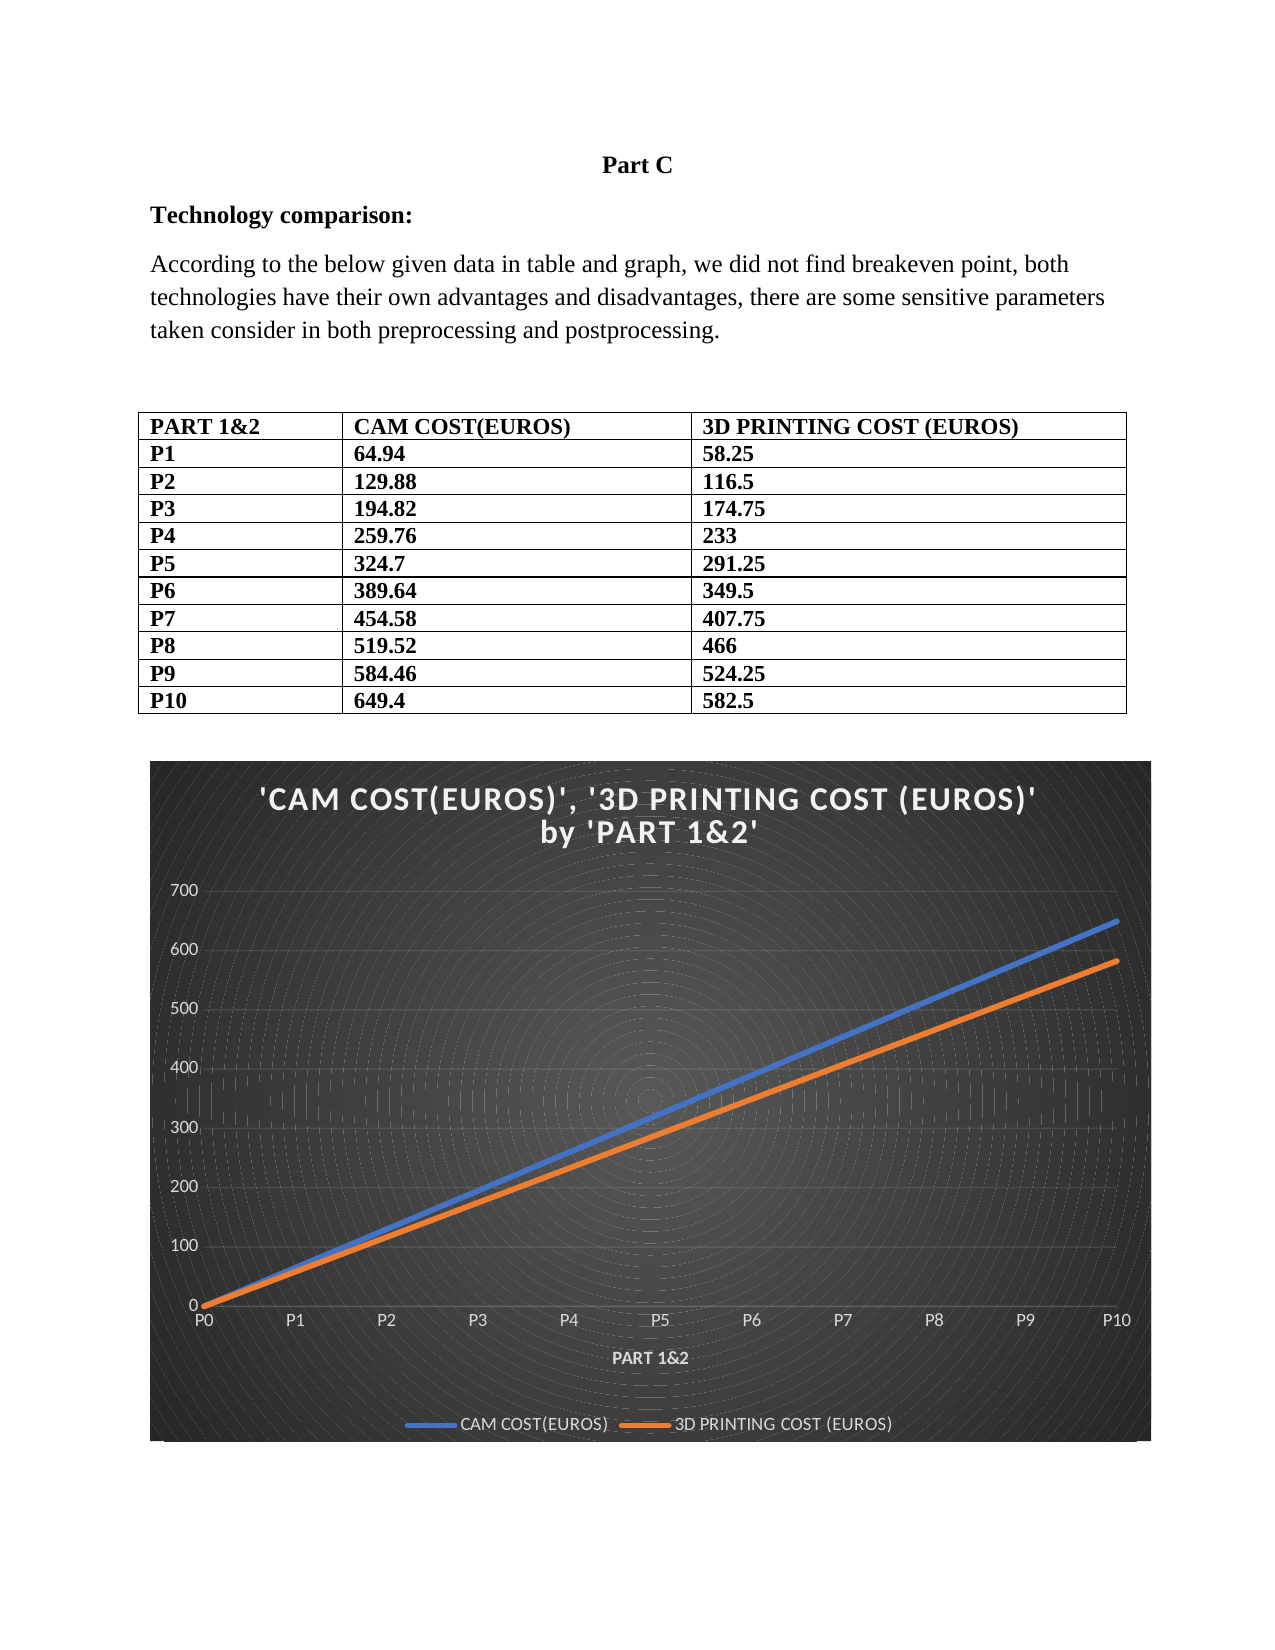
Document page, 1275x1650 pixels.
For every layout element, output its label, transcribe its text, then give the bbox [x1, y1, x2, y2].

table_cell 291.25 [692, 550, 1126, 576]
table_cell 454.58 [343, 605, 691, 631]
table_cell P9 [139, 660, 342, 686]
table_cell P2 [139, 468, 342, 494]
table_cell 233 [692, 523, 1126, 549]
text According to the below given data in table and graph, we did not find breakeven point, both technologies have their own advantages and disadvantages, there are some sensitive parameters taken consider in both preprocessing and postprocessing. [150, 249, 1125, 344]
table_cell P6 [139, 578, 342, 604]
table_cell 129.88 [343, 468, 691, 494]
table_cell 324.7 [343, 550, 691, 576]
table_header CAM COST(EUROS) [343, 413, 691, 439]
table_cell 349.5 [692, 578, 1126, 604]
table_cell P1 [139, 440, 342, 467]
table_cell P3 [139, 495, 342, 522]
table_cell 64.94 [343, 440, 691, 467]
table_cell 116.5 [692, 468, 1126, 494]
table_header 3D PRINTING COST (EUROS) [692, 413, 1126, 439]
text Part C [150, 150, 1125, 179]
table_cell 194.82 [343, 495, 691, 522]
table_cell 524.25 [692, 660, 1126, 686]
text Technology comparison: [150, 200, 1125, 228]
table_cell 259.76 [343, 523, 691, 549]
table_cell 466 [692, 632, 1126, 658]
table_cell P4 [139, 523, 342, 549]
table_cell 649.4 [343, 687, 691, 713]
table_cell P7 [139, 605, 342, 631]
table_header PART 1&2 [139, 413, 342, 439]
table_cell 407.75 [692, 605, 1126, 631]
table_cell P8 [139, 632, 342, 658]
table_cell 584.46 [343, 660, 691, 686]
table_cell P10 [139, 687, 342, 713]
table_cell P5 [139, 550, 342, 576]
table_cell 519.52 [343, 632, 691, 658]
table_cell 174.75 [692, 495, 1126, 522]
table_cell 582.5 [692, 687, 1126, 713]
table_cell 389.64 [343, 578, 691, 604]
table_cell 58.25 [692, 440, 1126, 467]
